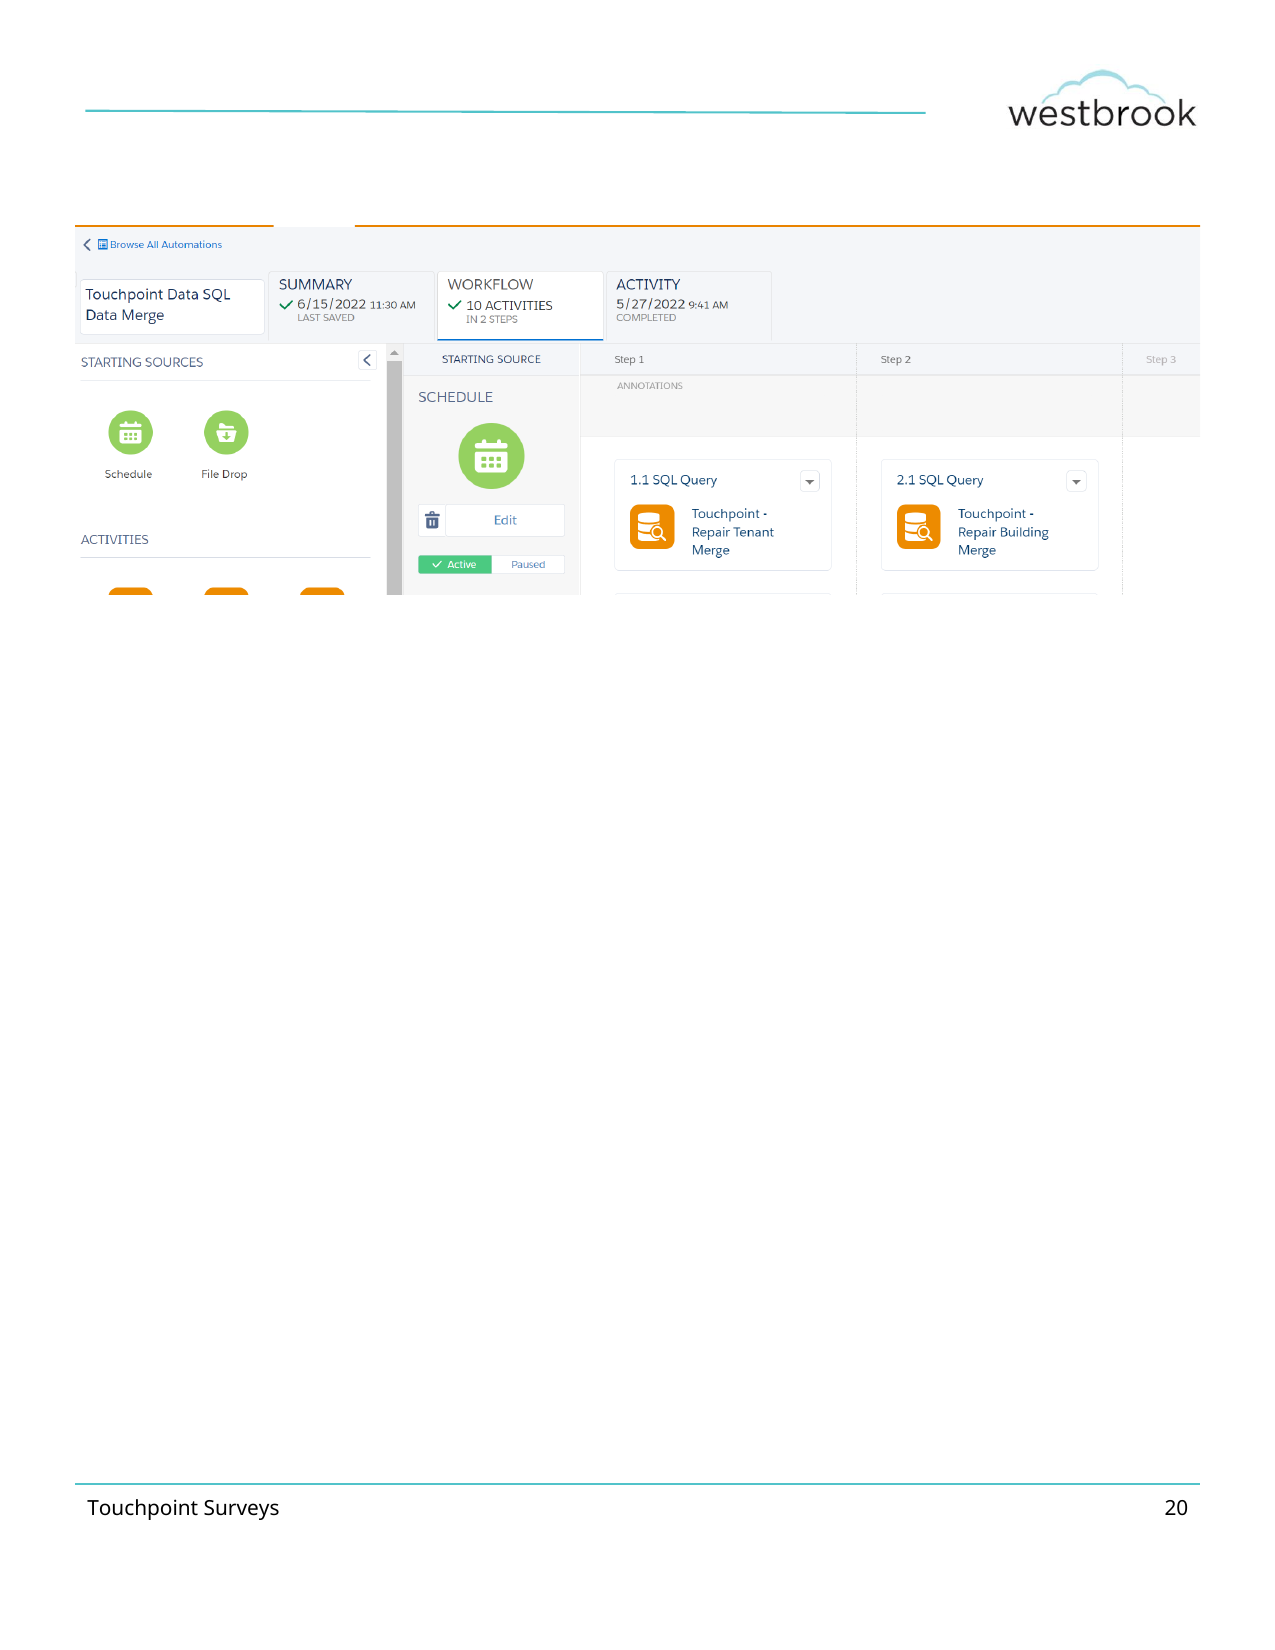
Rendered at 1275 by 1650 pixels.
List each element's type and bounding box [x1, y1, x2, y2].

picture [75, 225, 1200, 595]
picture [1001, 64, 1200, 129]
